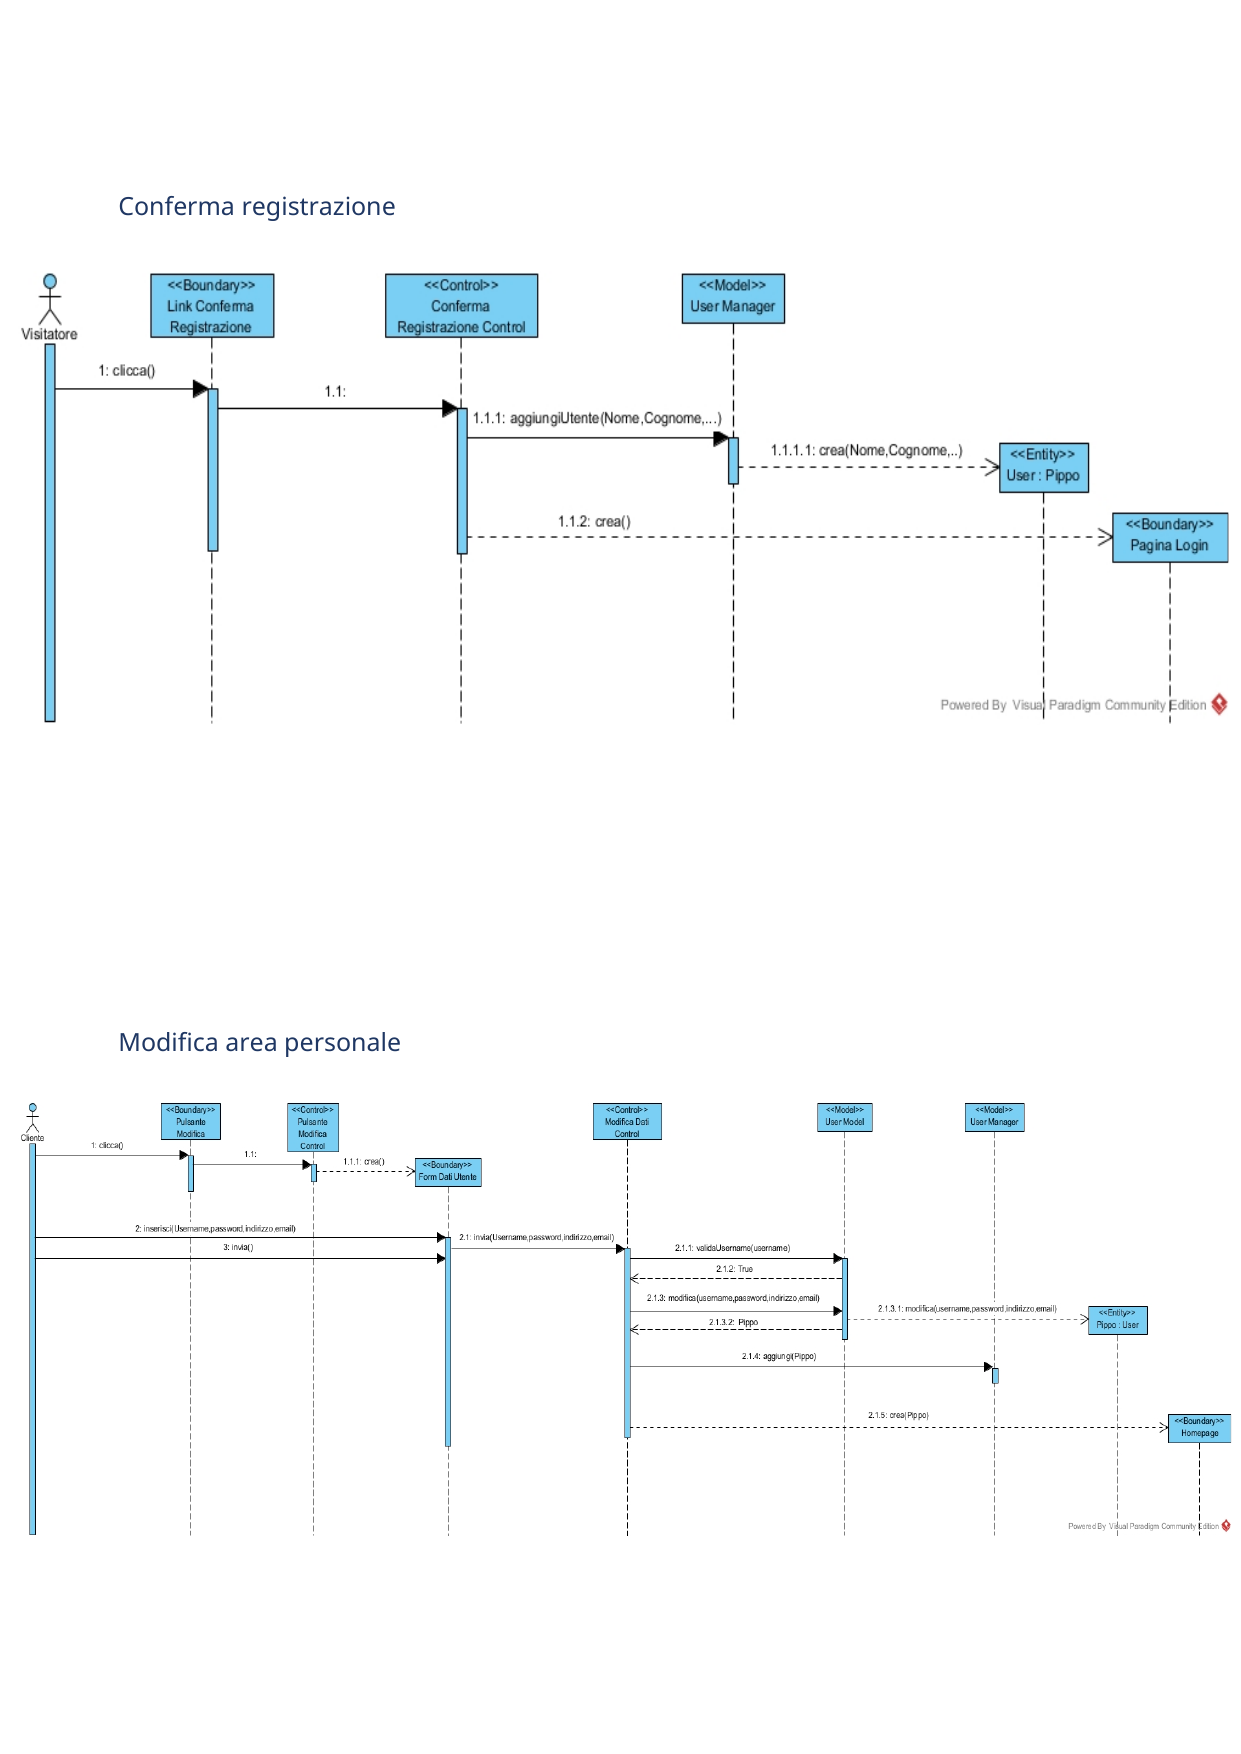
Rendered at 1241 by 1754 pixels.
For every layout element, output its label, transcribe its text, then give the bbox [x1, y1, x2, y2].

subtitle Conferma registrazione [118, 188, 1122, 223]
picture [7, 271, 1229, 725]
picture [10, 1102, 1232, 1536]
subtitle Modifica area personale [118, 1024, 1122, 1058]
